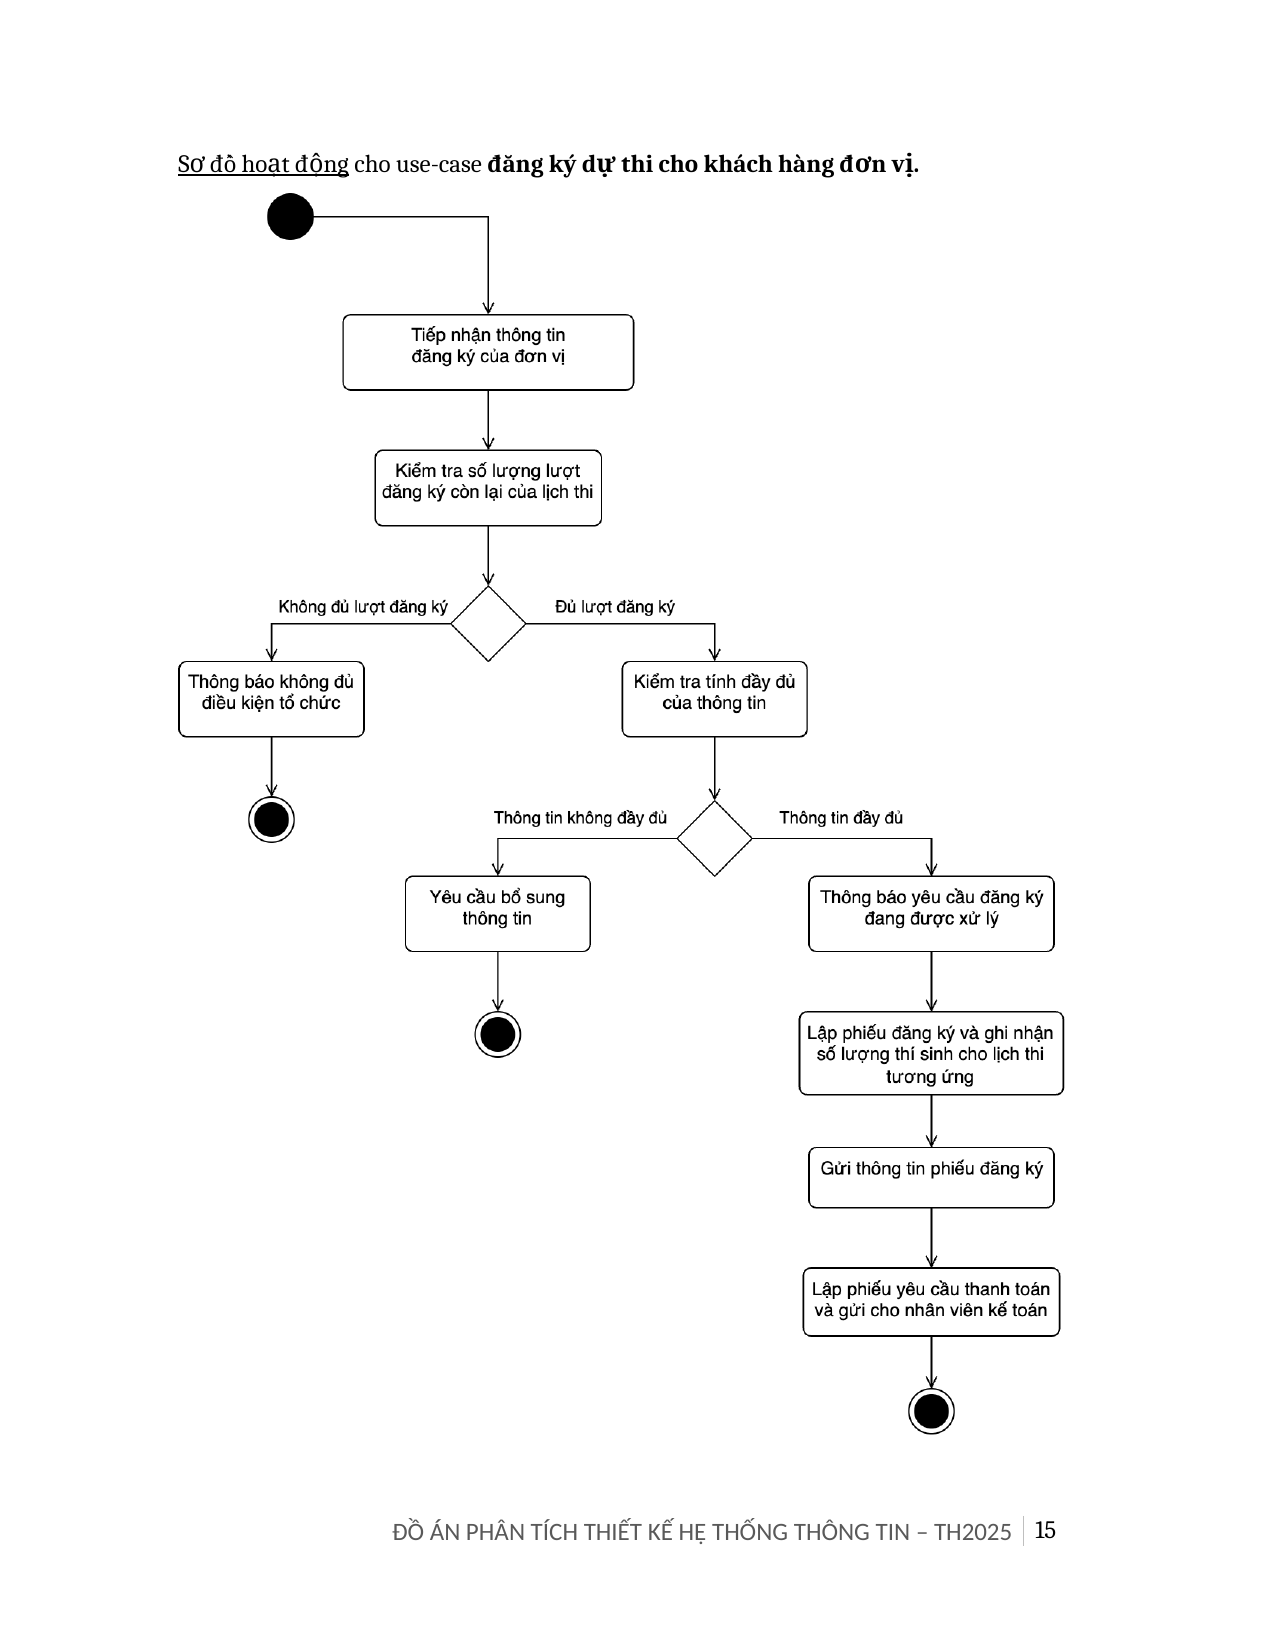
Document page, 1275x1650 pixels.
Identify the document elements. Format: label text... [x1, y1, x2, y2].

picture [178, 193, 1065, 1435]
text Sơ đồ hoạt động cho use-case đăng ký dự thi cho khách hàng đơn vị. [178, 150, 1087, 179]
